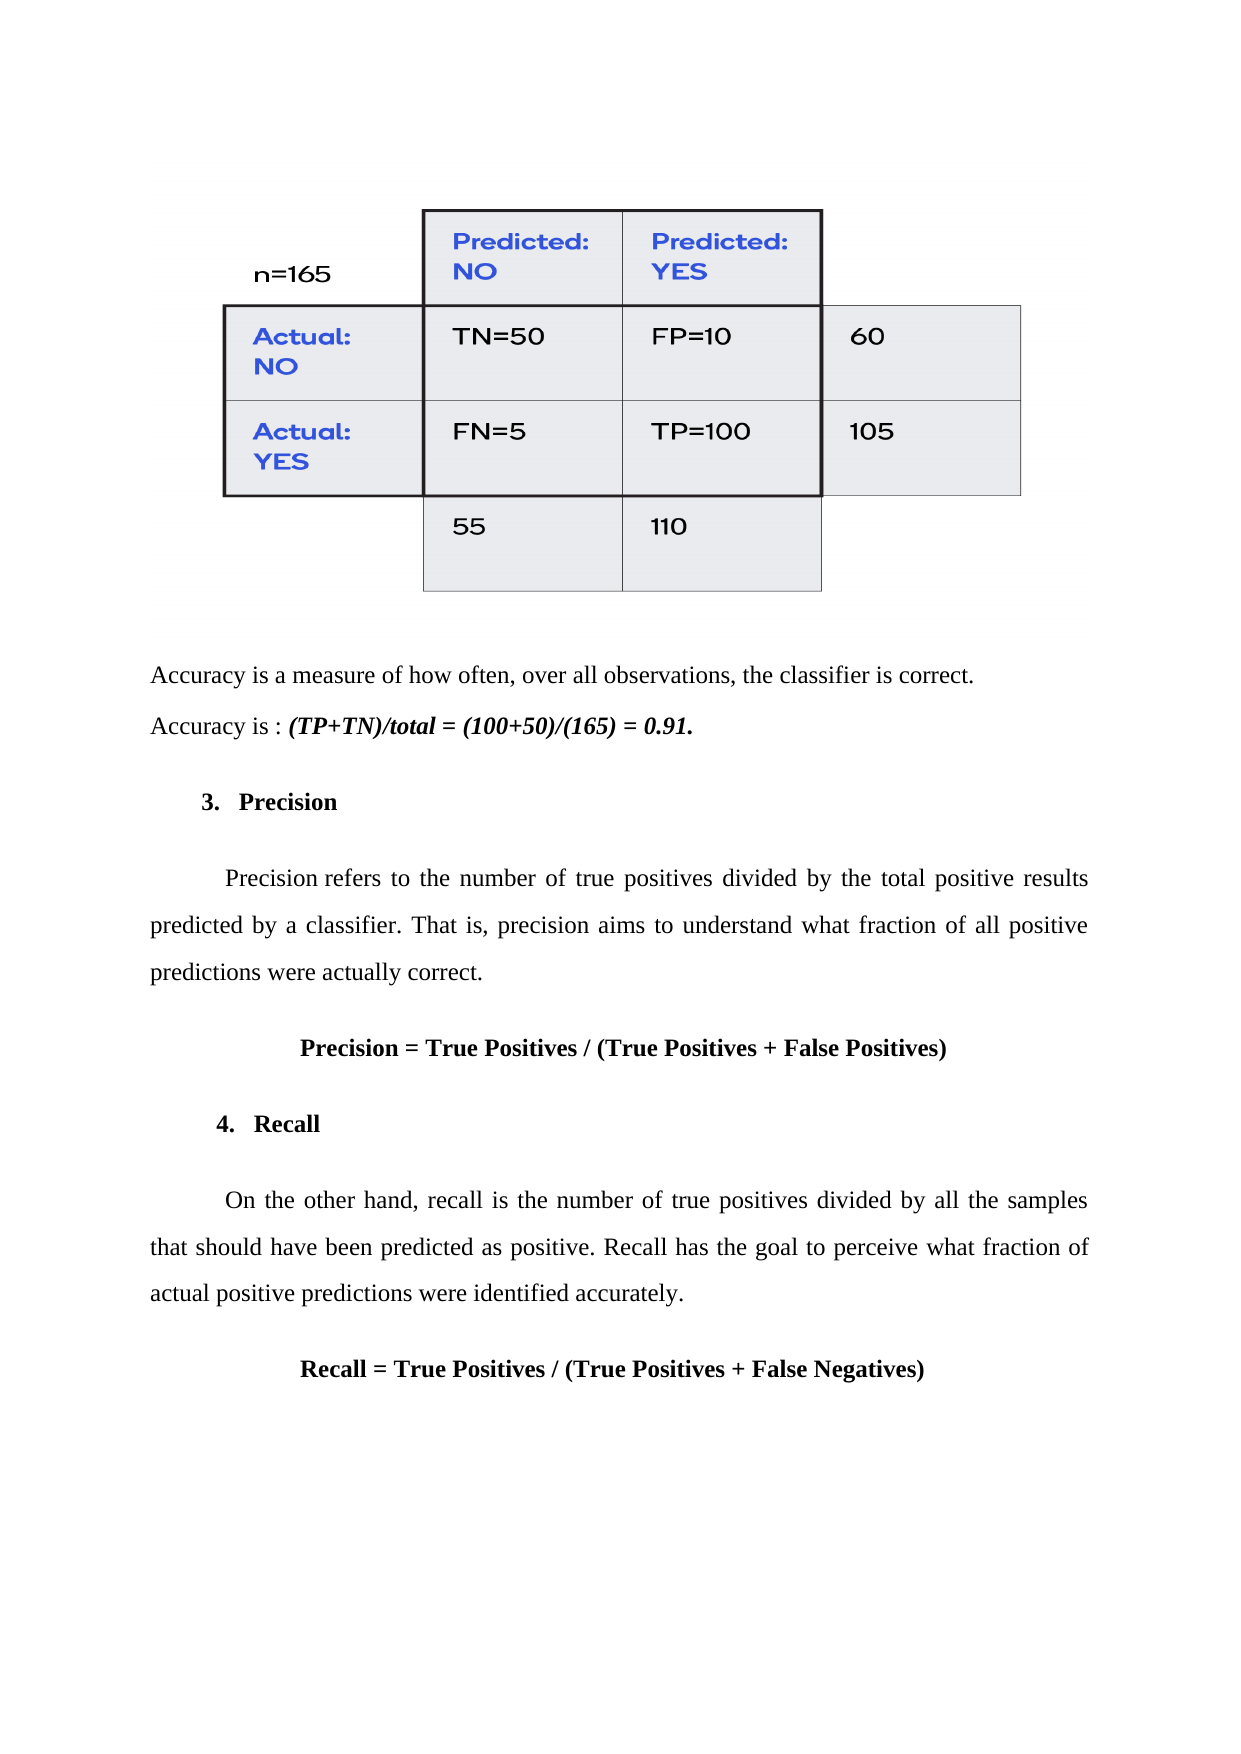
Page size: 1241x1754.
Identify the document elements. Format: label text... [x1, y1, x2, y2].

text Accuracy is : (TP+TN)/total = (100+50)/(165) = 0.91. [150, 711, 1090, 739]
picture [150, 150, 1091, 642]
text Precision = True Positives / (True Positives + False Positives) [225, 1014, 1090, 1061]
list Recall [216, 1091, 1090, 1137]
text Accuracy is a measure of how often, over all observations, the classifier is correct. [150, 660, 1090, 689]
text Precision refers to the number of true positives divided by the total positive results predicted by a classifier. That is, precision aims to understand what fraction of all positive predictions were actually correct. [150, 845, 1090, 985]
text On the other hand, recall is the number of true positives divided by all the samples that should have been predicted as positive. Recall has the goal to perceive what fraction of actual positive predictions were identified accurately. [150, 1167, 1090, 1307]
text Recall = True Positives / (True Positives + False Negatives) [225, 1336, 1090, 1383]
list Precision [201, 769, 1090, 816]
